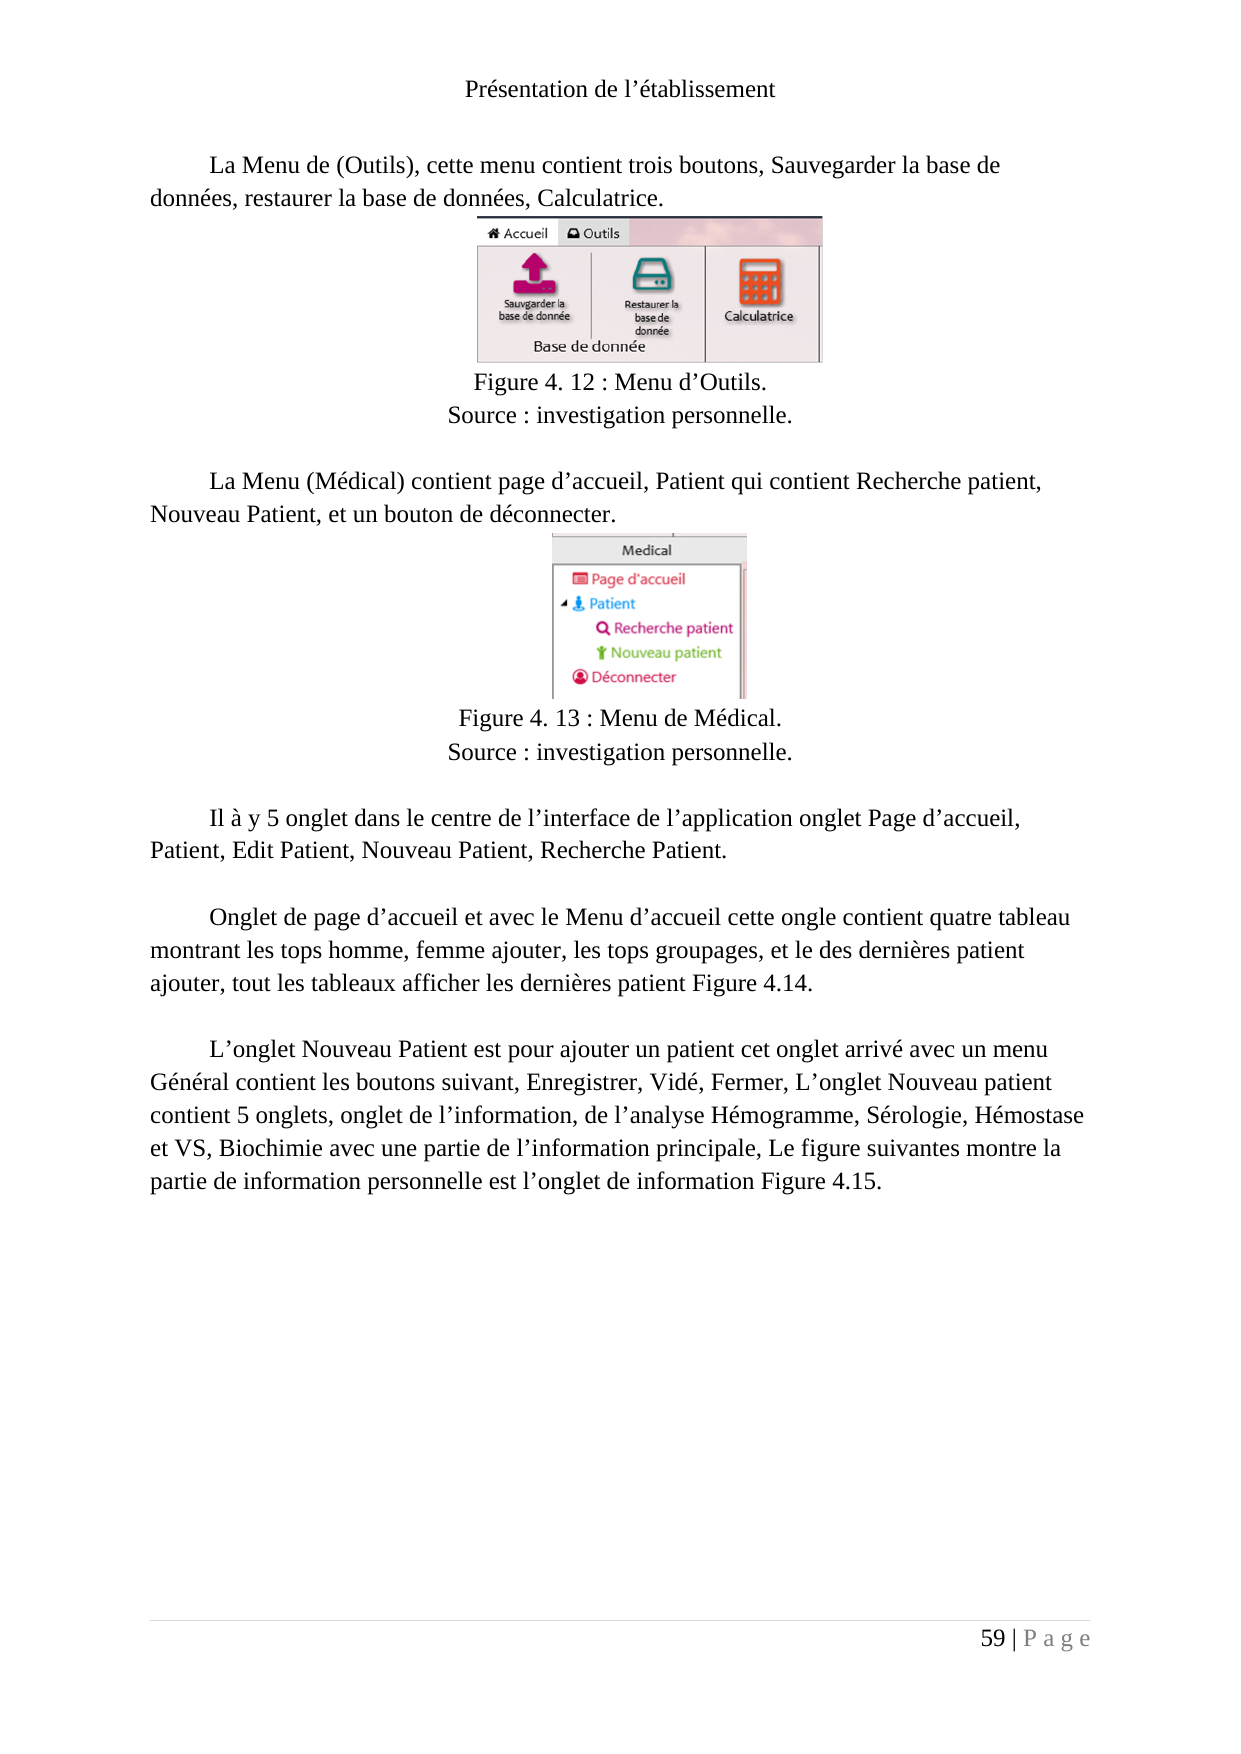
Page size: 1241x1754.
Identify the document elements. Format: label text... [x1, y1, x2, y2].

text Source : investigation personnelle. [150, 737, 1090, 765]
text Source : investigation personnelle. [150, 400, 1090, 429]
text La Menu (Médical) contient page d’accueil, Patient qui contient Recherche patient, Nouveau Patient, et un bouton de déconnecter. [150, 466, 1090, 528]
text Il à y 5 onglet dans le centre de l’interface de l’application onglet Page d’accueil, Patient, Edit Patient, Nouveau Patient, Recherche Patient. [150, 803, 1090, 864]
text Onglet de page d’accueil et avec le Menu d’accueil cette ongle contient quatre tableau montrant les tops homme, femme ajouter, les tops groupages, et le des dernières patient ajouter, tout les tableaux afficher les dernières patient Figure 4.14. [150, 902, 1090, 996]
text L’onglet Nouveau Patient est pour ajouter un patient cet onglet arrivé avec un menu Général contient les boutons suivant, Enregistrer, Vidé, Fermer, L’onglet Nouveau patient contient 5 onglets, onglet de l’information, de l’analyse Hémogramme, Sérologie, Hémostase et VS, Biochimie avec une partie de l’information principale, Le figure suivantes montre la partie de information personnelle est l’onglet de information Figure 4.15. [150, 1034, 1090, 1194]
picture [551, 532, 748, 700]
text La Menu de (Outils), cette menu contient trois boutons, Sauvegarder la base de données, restaurer la base de données, Calculatrice. [150, 150, 1090, 212]
picture [476, 216, 823, 363]
